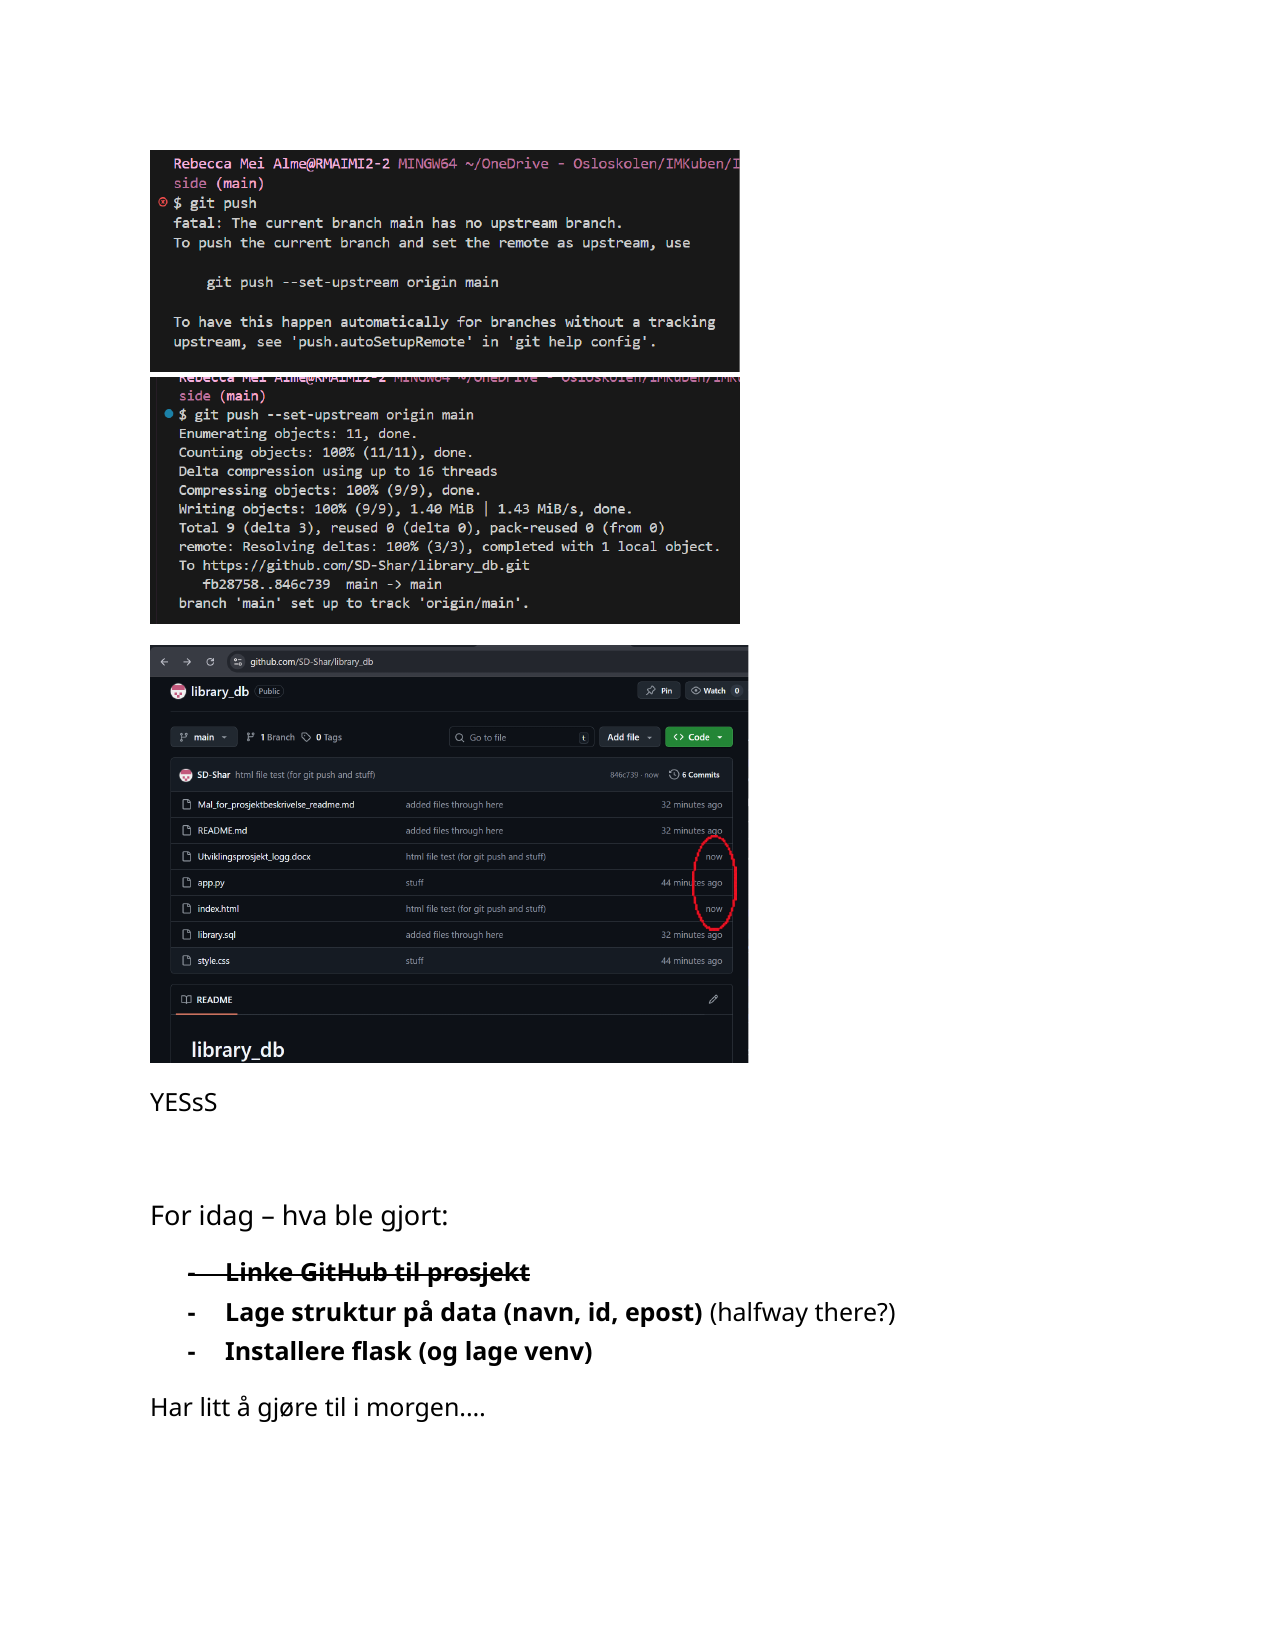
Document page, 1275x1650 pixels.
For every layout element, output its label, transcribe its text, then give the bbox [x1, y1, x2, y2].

picture [150, 150, 740, 372]
list Linke GitHub til prosjekt [187, 1255, 1125, 1289]
list Lage struktur på data (navn, id, epost) (halfway there?) [187, 1294, 1125, 1328]
text Har litt å gjøre til i morgen.… [150, 1389, 1125, 1423]
picture [150, 377, 740, 624]
text For idag – hva ble gjort: [150, 1196, 1125, 1233]
list Installere flask (og lage venv) [187, 1333, 1125, 1367]
picture [150, 645, 749, 1063]
text YESsS [150, 1084, 1125, 1118]
